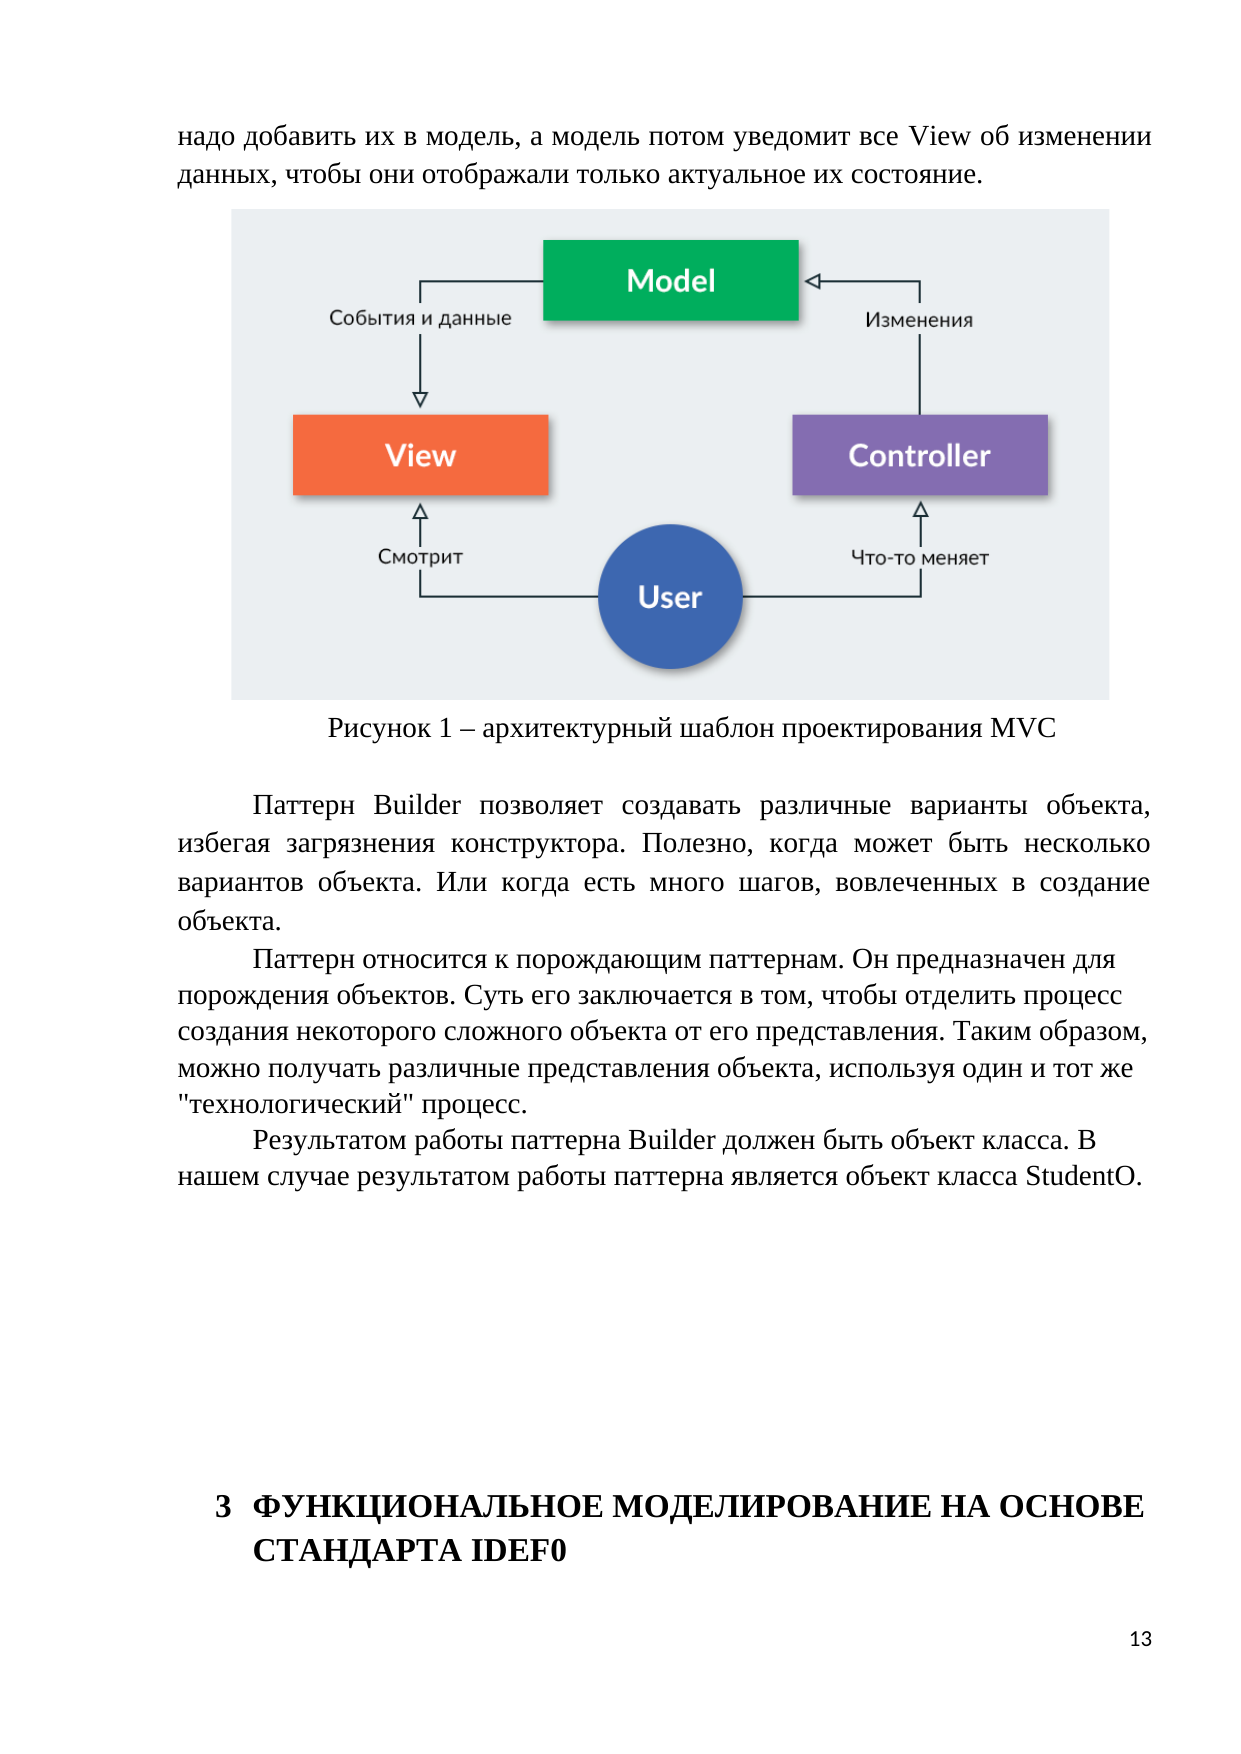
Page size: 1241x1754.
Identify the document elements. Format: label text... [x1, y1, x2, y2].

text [177, 118, 1152, 190]
subtitle ФУНКЦИОНАЛЬНОЕ МОДЕЛИРОВАНИЕ НА ОСНОВЕ СТАНДАРТА IDEF0 [215, 1486, 1152, 1568]
picture [231, 209, 1110, 700]
text Результатом работы паттерна Builder должен быть объект класса. В нашем случае результатом работы паттерна является объект класса StudentO. [177, 1122, 1152, 1192]
text Паттерн Builder позволяет создавать различные варианты объекта, избегая загрязнения конструктора. Полезно, когда может быть несколько вариантов объекта. Или когда есть много шагов, вовлеченных в создание объекта. [177, 787, 1152, 936]
text Паттерн относится к порождающим паттернам. Он предназначен для порождения объектов. Суть его заключается в том, чтобы отделить процесс создания некоторого сложного объекта от его представления. Таким образом, можно получать различные представления объекта, используя один и тот же "технологический" процесс. [177, 941, 1152, 1119]
